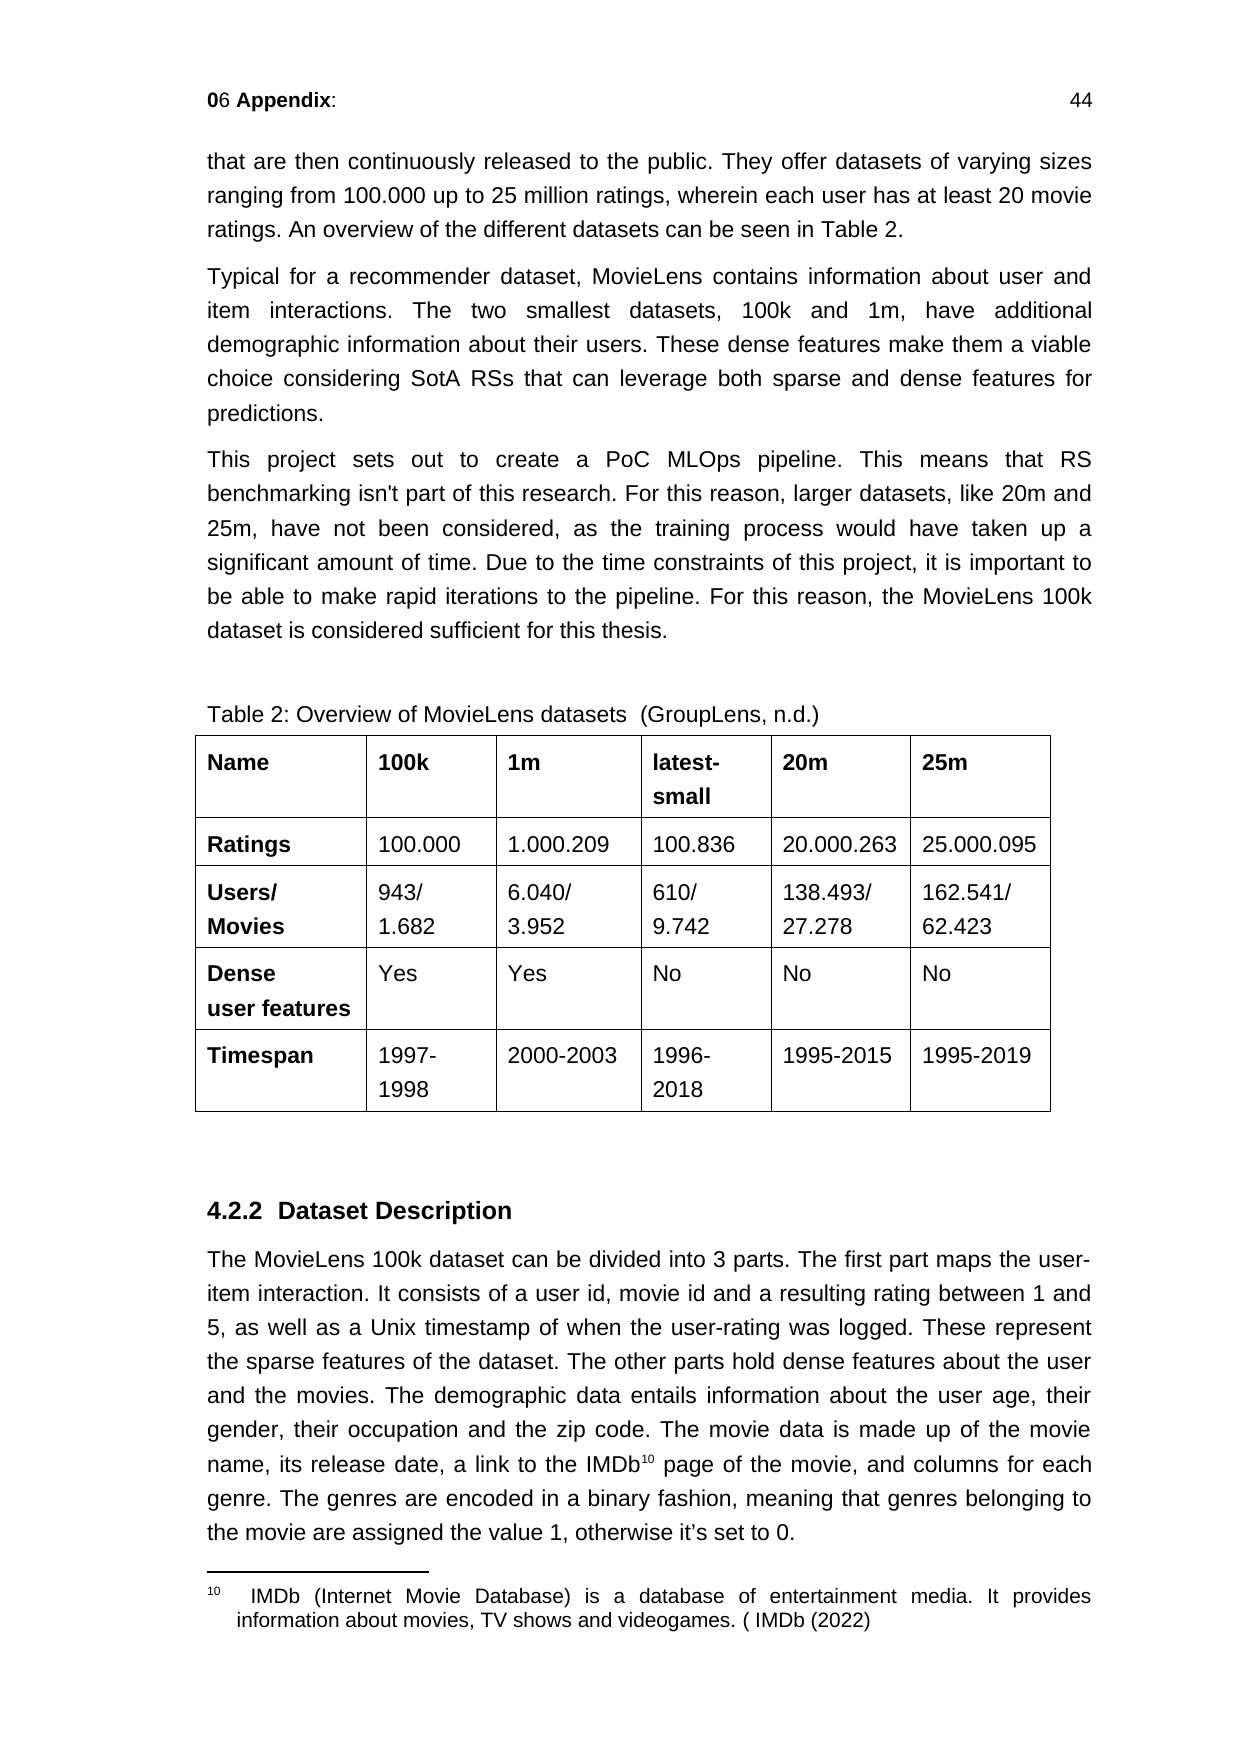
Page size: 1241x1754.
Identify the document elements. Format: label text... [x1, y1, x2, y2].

table_cell No [642, 948, 771, 1029]
table_cell Ratings [196, 818, 366, 865]
table_cell 138.493/ 27.278 [772, 866, 910, 947]
table_cell Users/ Movies [196, 866, 366, 947]
table_header latest-small [642, 736, 771, 817]
table_cell 25.000.095 [911, 818, 1050, 865]
table_cell 1997-1998 [367, 1030, 496, 1111]
table_cell 1995-2015 [772, 1030, 910, 1111]
table_cell 1996-2018 [642, 1030, 771, 1111]
table_cell 100.000 [367, 818, 496, 865]
table_cell 2000-2003 [497, 1030, 641, 1111]
table_header 100k [367, 736, 496, 817]
table_cell No [772, 948, 910, 1029]
table_cell Yes [367, 948, 496, 1029]
text Table 2: Overview of MovieLens datasets [207, 701, 1092, 728]
table_cell No [911, 948, 1050, 1029]
table_cell 20.000.263 [772, 818, 910, 865]
text Typical for a recommender dataset, MovieLens contains information about user and item interactions. The two smallest datasets, 100k and 1m, have additional demographic information about their users. These dense features make them a viable choice considering SotA RSs that can leverage both sparse and dense features for predictions. [207, 263, 1092, 426]
table_header Name [196, 736, 366, 817]
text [207, 148, 1092, 243]
table_cell 610/ 9.742 [642, 866, 771, 947]
text The MovieLens 100k dataset can be divided into 3 parts. The first part maps the user-item interaction. It consists of a user id, movie id and a resulting rating between 1 and 5, as well as a Unix timestamp of when the user-rating was logged. These represent the sparse features of the dataset. The other parts hold dense features about the user and the movies. The demographic data entails information about the user age, their gender, their occupation and the zip code. The movie data is made up of the movie name, its release date, a link to the IMDb page of the movie, and columns for each genre. The genres are encoded in a binary fashion, meaning that genres belonging to the movie are assigned the value 1, otherwise it’s set to 0. [207, 1246, 1092, 1545]
table_cell 100.836 [642, 818, 771, 865]
subtitle Dataset Description [207, 1196, 1092, 1224]
text This project sets out to create a PoC MLOps pipeline. This means that RS benchmarking isn't part of this research. For this reason, larger datasets, like 20m and 25m, have not been considered, as the training process would have taken up a significant amount of time. Due to the time constraints of this project, it is important to be able to make rapid iterations to the pipeline. For this reason, the MovieLens 100k dataset is considered sufficient for this thesis. [207, 446, 1092, 643]
table_cell 162.541/ 62.423 [911, 866, 1050, 947]
table_cell 1995-2019 [911, 1030, 1050, 1111]
table_cell 6.040/ 3.952 [497, 866, 641, 947]
table_header 20m [772, 736, 910, 817]
table_cell 943/ 1.682 [367, 866, 496, 947]
table_cell Dense user features [196, 948, 366, 1029]
table_cell Timespan [196, 1030, 366, 1111]
table_cell Yes [497, 948, 641, 1029]
table_header 1m [497, 736, 641, 817]
table_cell 1.000.209 [497, 818, 641, 865]
table_header 25m [911, 736, 1050, 817]
